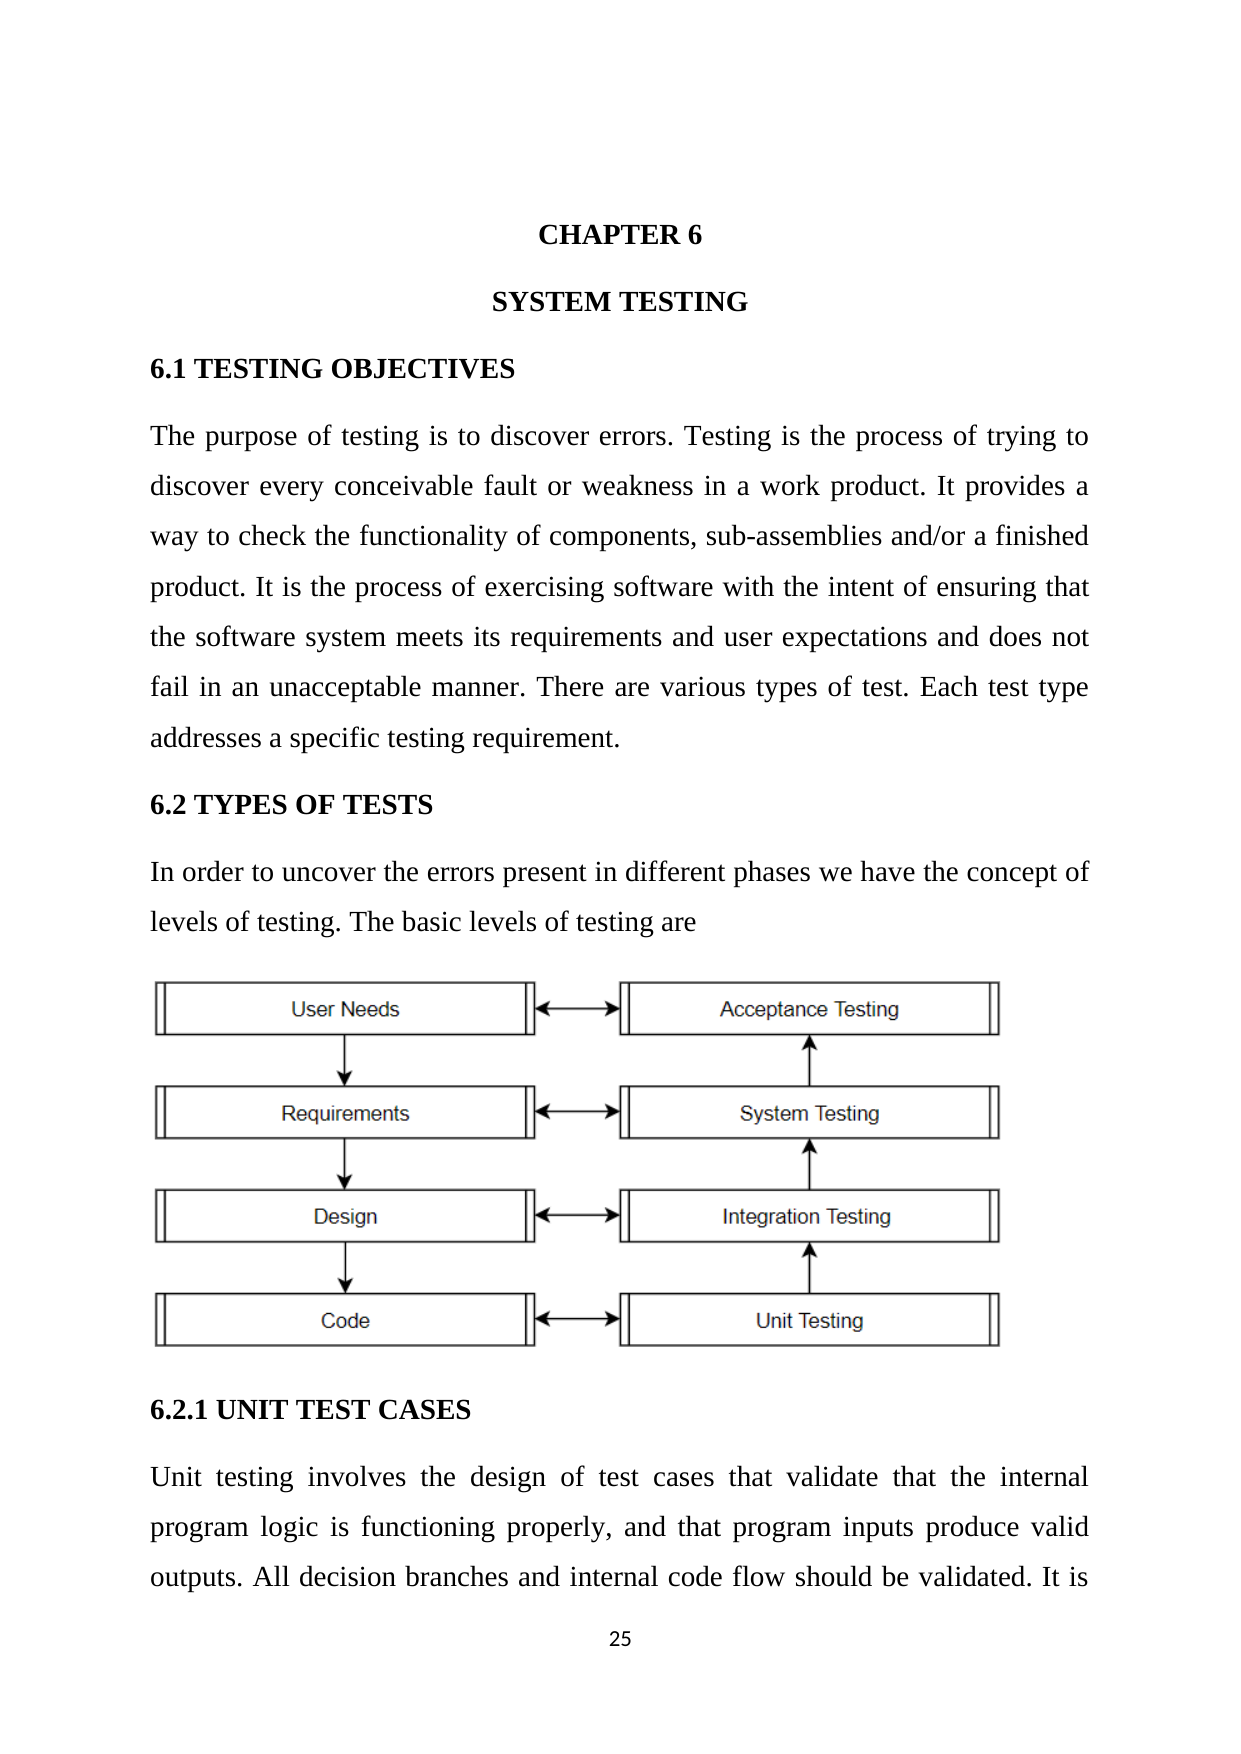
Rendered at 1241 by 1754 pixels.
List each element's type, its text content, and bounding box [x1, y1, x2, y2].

text 6.1 TESTING OBJECTIVES [150, 351, 1090, 384]
text In order to uncover the errors present in different phases we have the concept of levels of testing. The basic levels of testing are [150, 854, 1090, 938]
text SYSTEM TESTING [150, 284, 1090, 317]
text 6.2.1 UNIT TEST CASES [150, 1392, 1090, 1425]
text 6.2 TYPES OF TESTS [150, 787, 1090, 820]
picture [150, 971, 1009, 1362]
text CHAPTER 6 [150, 217, 1090, 251]
text The purpose of testing is to discover errors. Testing is the process of trying to discover every conceivable fault or weakness in a work product. It provides a way to check the functionality of components, sub-assemblies and/or a finished product. It is the process of exercising software with the intent of ensuring that the software system meets its requirements and user expectations and does not fail in an unacceptable manner. There are various types of test. Each test type addresses a specific testing requirement. [150, 418, 1090, 753]
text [150, 1459, 1090, 1593]
